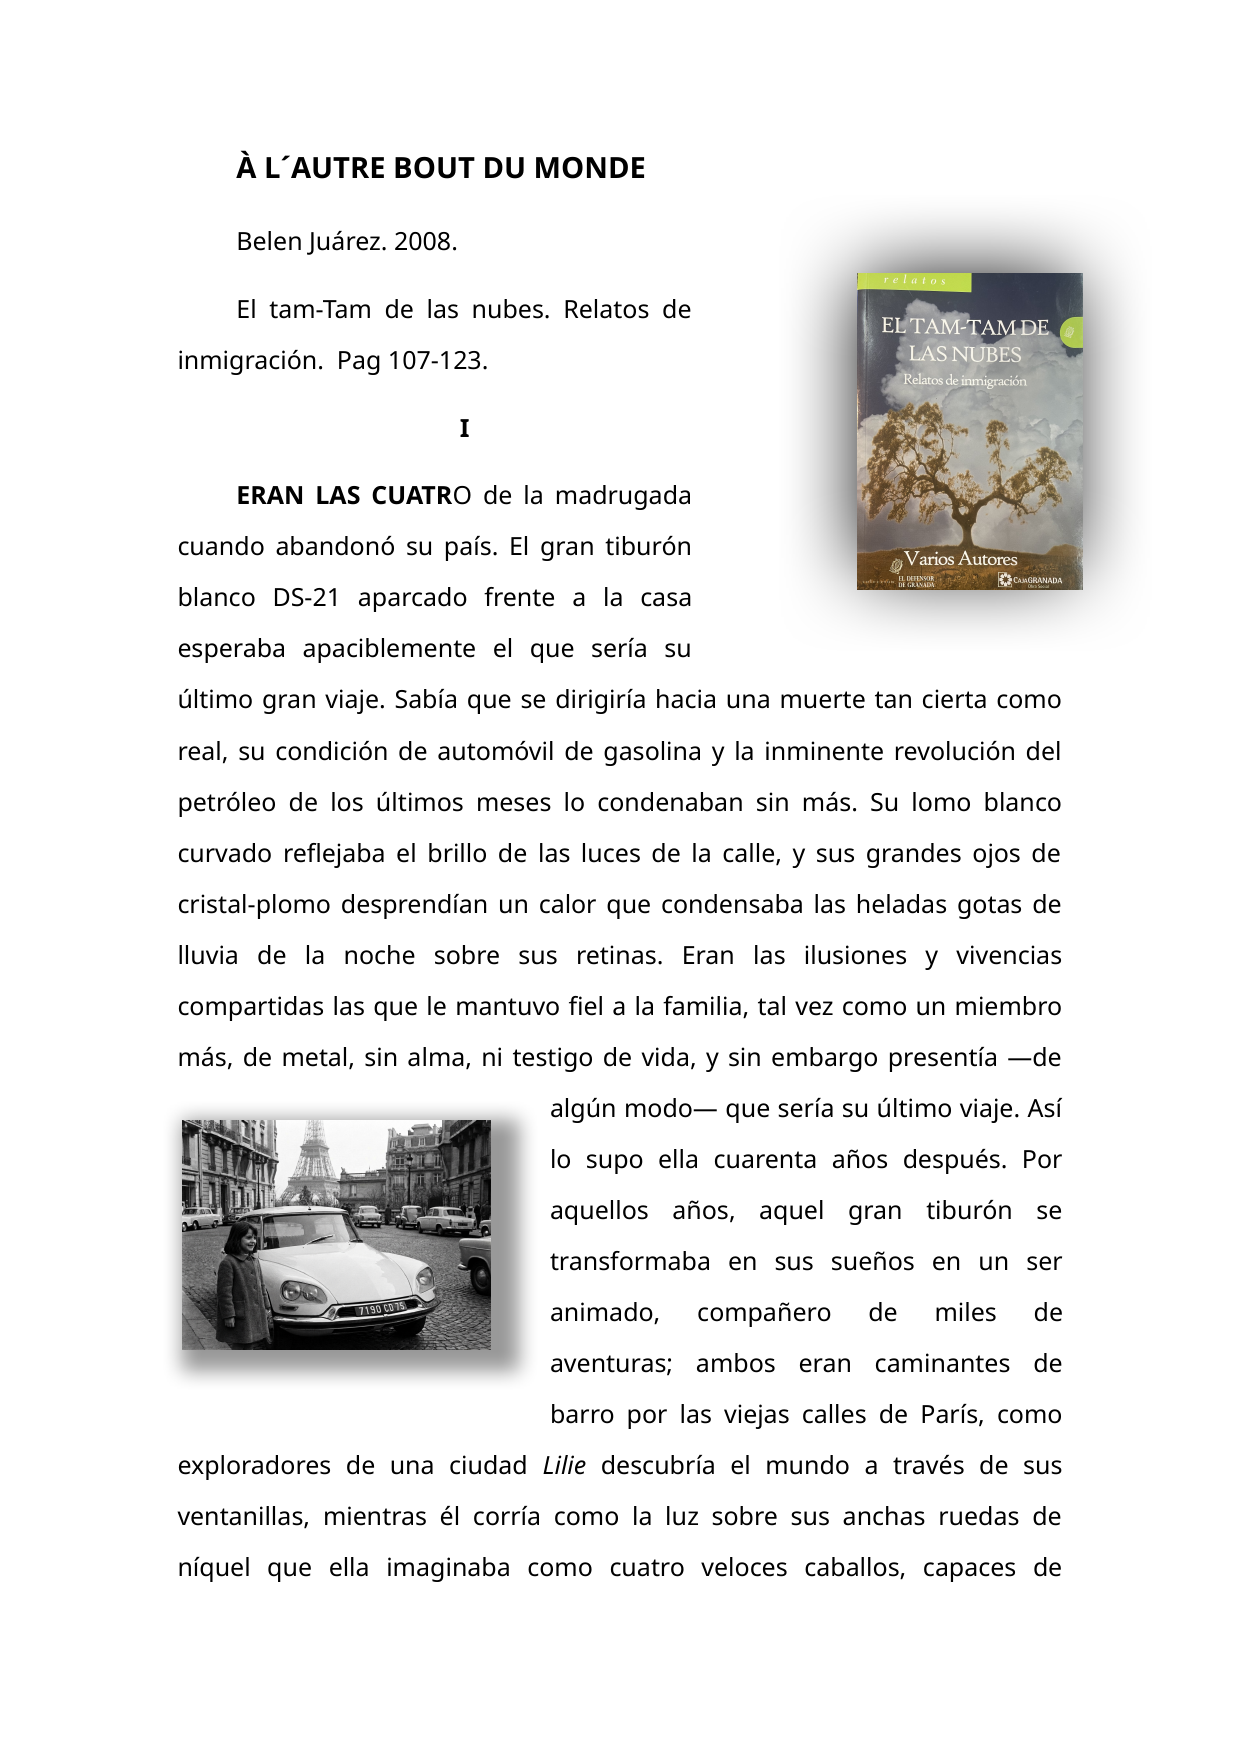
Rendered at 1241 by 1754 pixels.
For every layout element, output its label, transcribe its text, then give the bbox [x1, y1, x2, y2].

text El tam-Tam de las nubes. Relatos de inmigración. Pag 107-123. [177, 291, 711, 377]
text I [177, 410, 711, 444]
text Belen Juárez. 2008. [177, 224, 711, 258]
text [177, 478, 1063, 1584]
picture [182, 1120, 491, 1350]
picture [857, 273, 1083, 590]
text À L´AUTRE BOUT DU MONDE [177, 148, 1063, 187]
